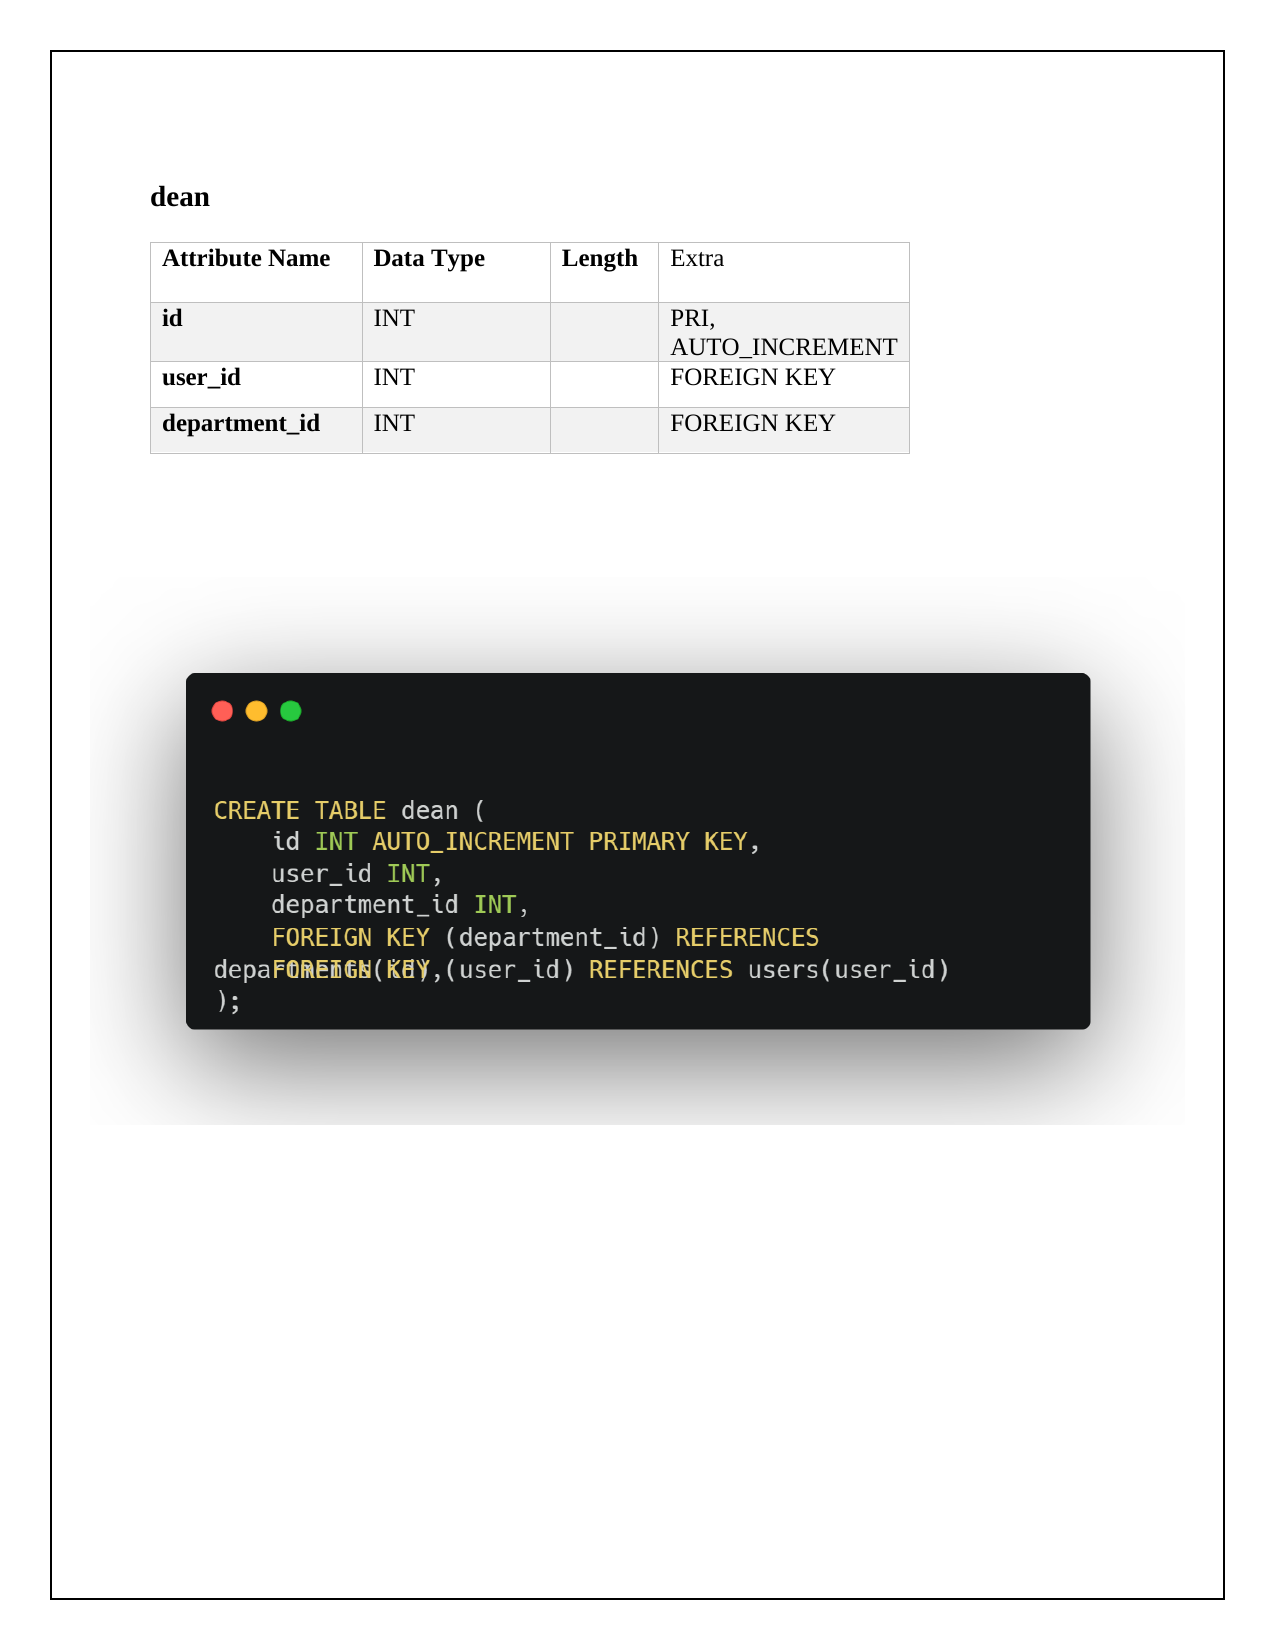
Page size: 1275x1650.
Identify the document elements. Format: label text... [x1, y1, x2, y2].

table_cell INT [363, 303, 550, 361]
table_cell PRI, AUTO_INCREMENT [659, 303, 909, 361]
table_cell FOREIGN KEY [659, 362, 909, 407]
picture [90, 577, 1186, 1125]
table_cell INT [363, 408, 550, 452]
table_cell user_id [151, 362, 362, 407]
table_cell FOREIGN KEY [659, 408, 909, 452]
table_header Attribute Name [151, 243, 362, 302]
table_header Data Type [363, 243, 550, 302]
table_cell INT [363, 362, 550, 407]
table_cell [551, 303, 658, 361]
table_header Length [551, 243, 658, 302]
table_cell department_id [151, 408, 362, 452]
table_cell id [151, 303, 362, 361]
table_cell [551, 408, 658, 452]
text dean [150, 179, 1125, 213]
table_header Extra [659, 243, 909, 302]
table_cell [551, 362, 658, 407]
